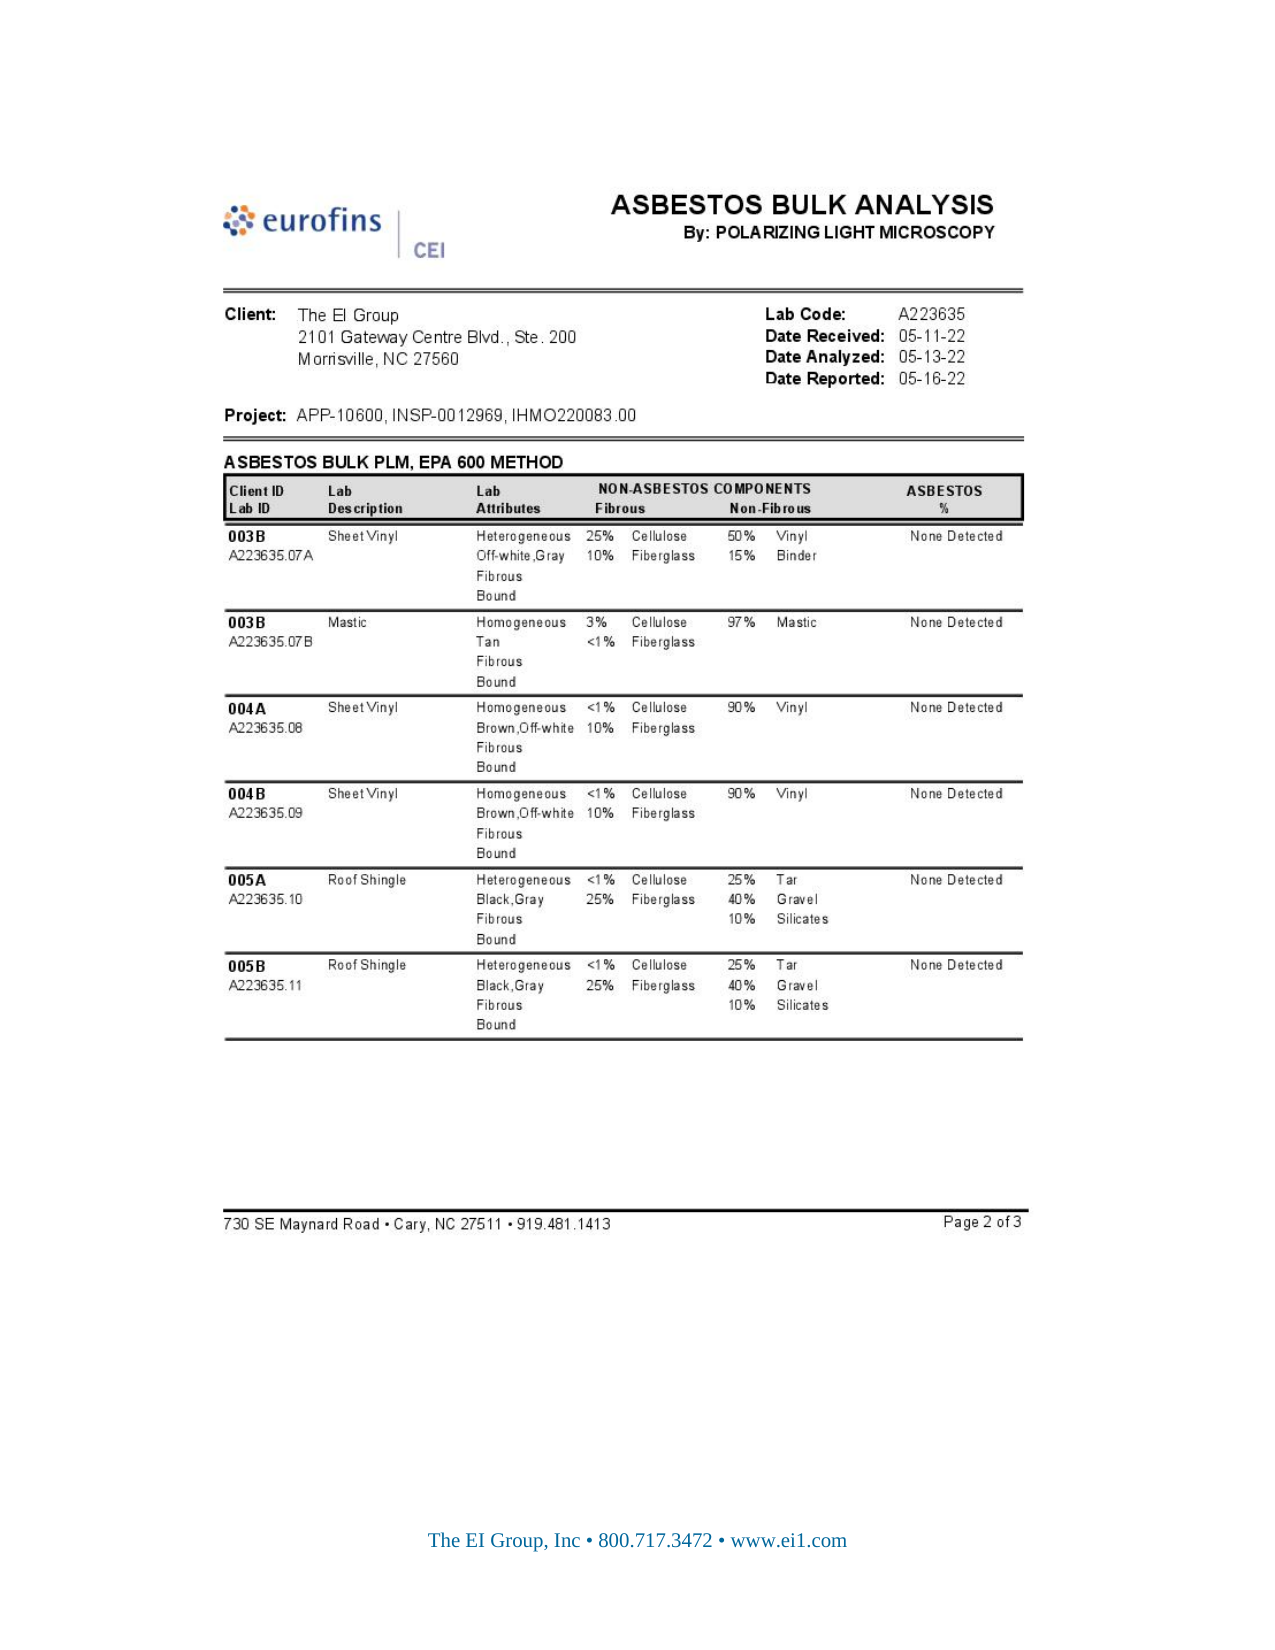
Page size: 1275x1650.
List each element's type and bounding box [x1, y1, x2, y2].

table_header [121, 102, 1153, 1322]
picture [658, 1536, 664, 1547]
picture [427, 1533, 433, 1545]
picture [756, 1537, 765, 1543]
picture [695, 1536, 701, 1547]
picture [441, 1533, 447, 1545]
picture [168, 104, 1107, 1318]
